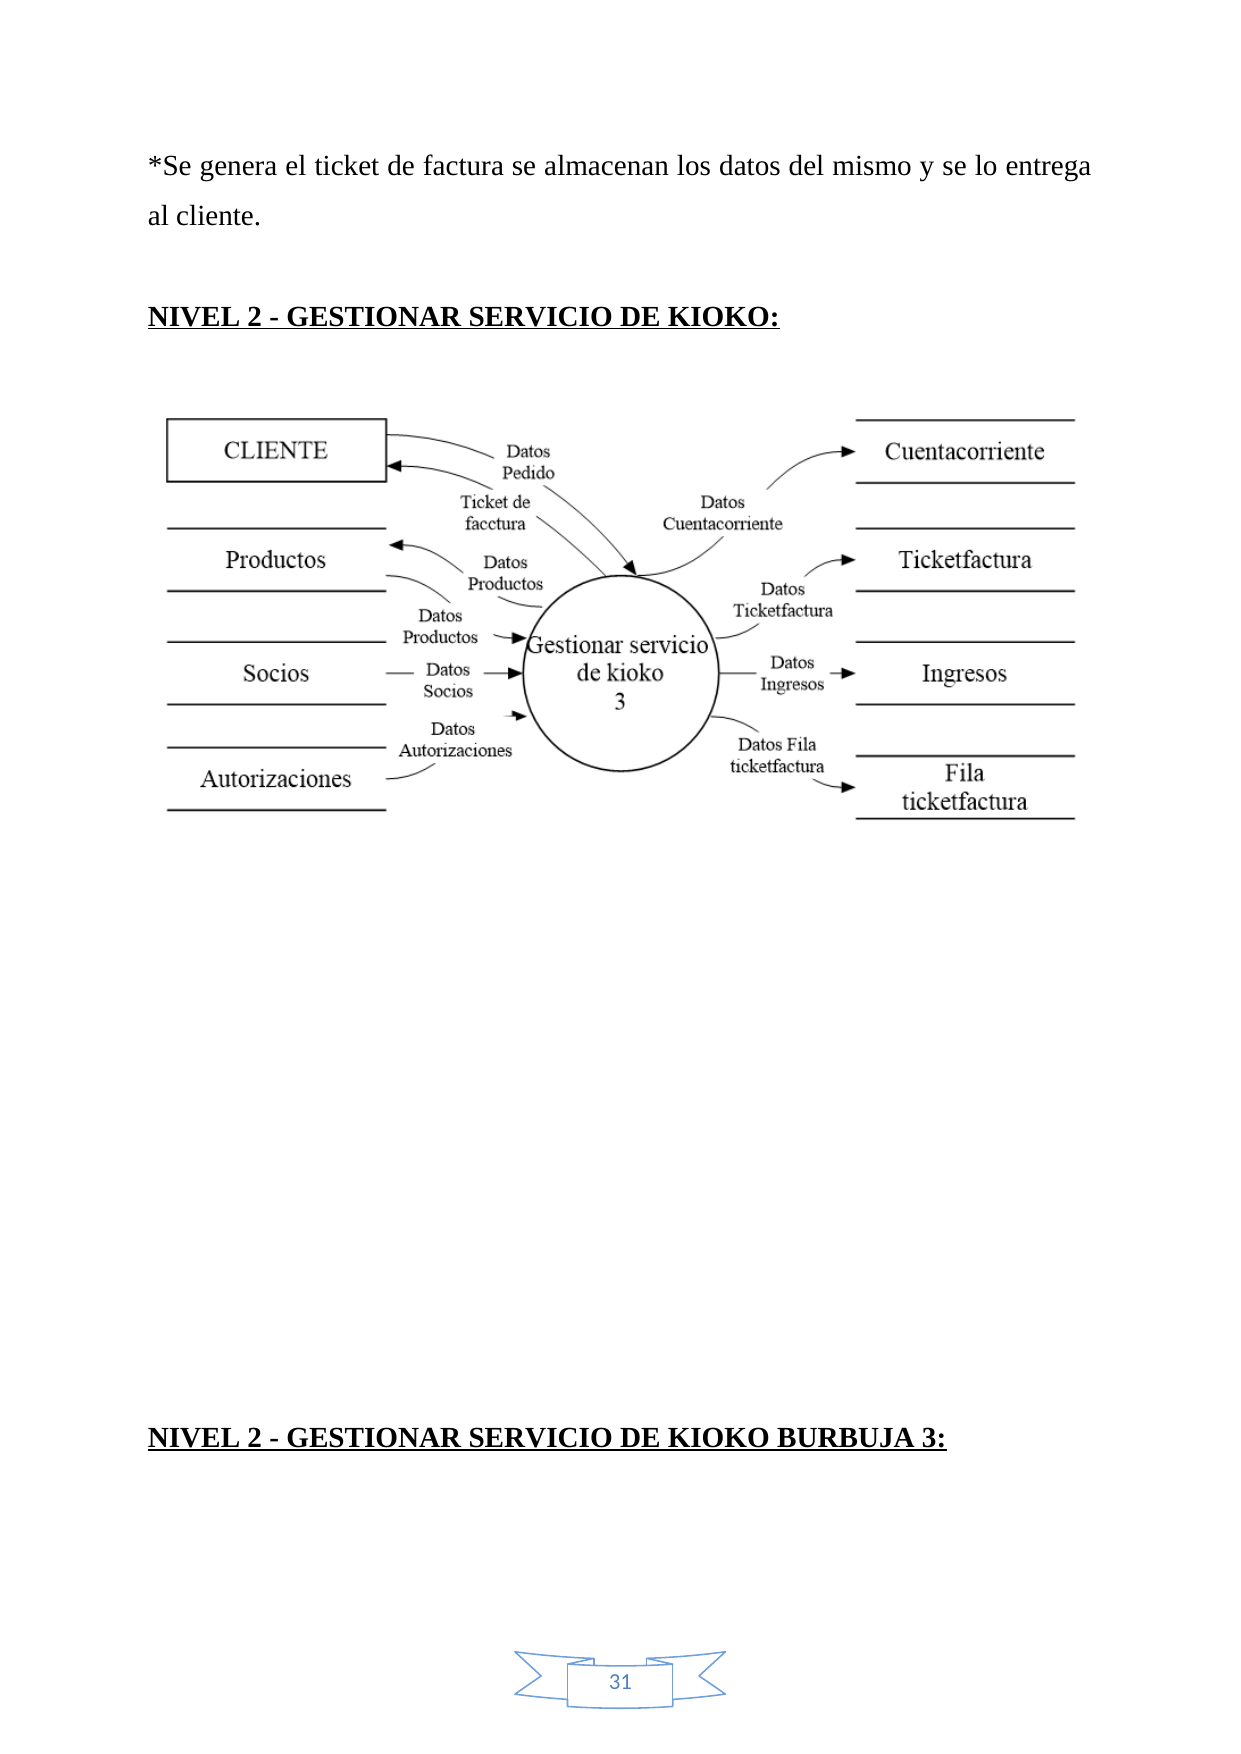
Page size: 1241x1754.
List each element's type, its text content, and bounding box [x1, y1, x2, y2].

picture [147, 399, 1109, 853]
text NIVEL 2 - GESTIONAR SERVICIO DE KIOKO BURBUJA 3: [148, 1420, 1092, 1454]
text NIVEL 2 - GESTIONAR SERVICIO DE KIOKO: [148, 299, 1092, 332]
text *Se genera el ticket de factura se almacenan los datos del mismo y se lo entrega al cliente. [148, 148, 1092, 232]
